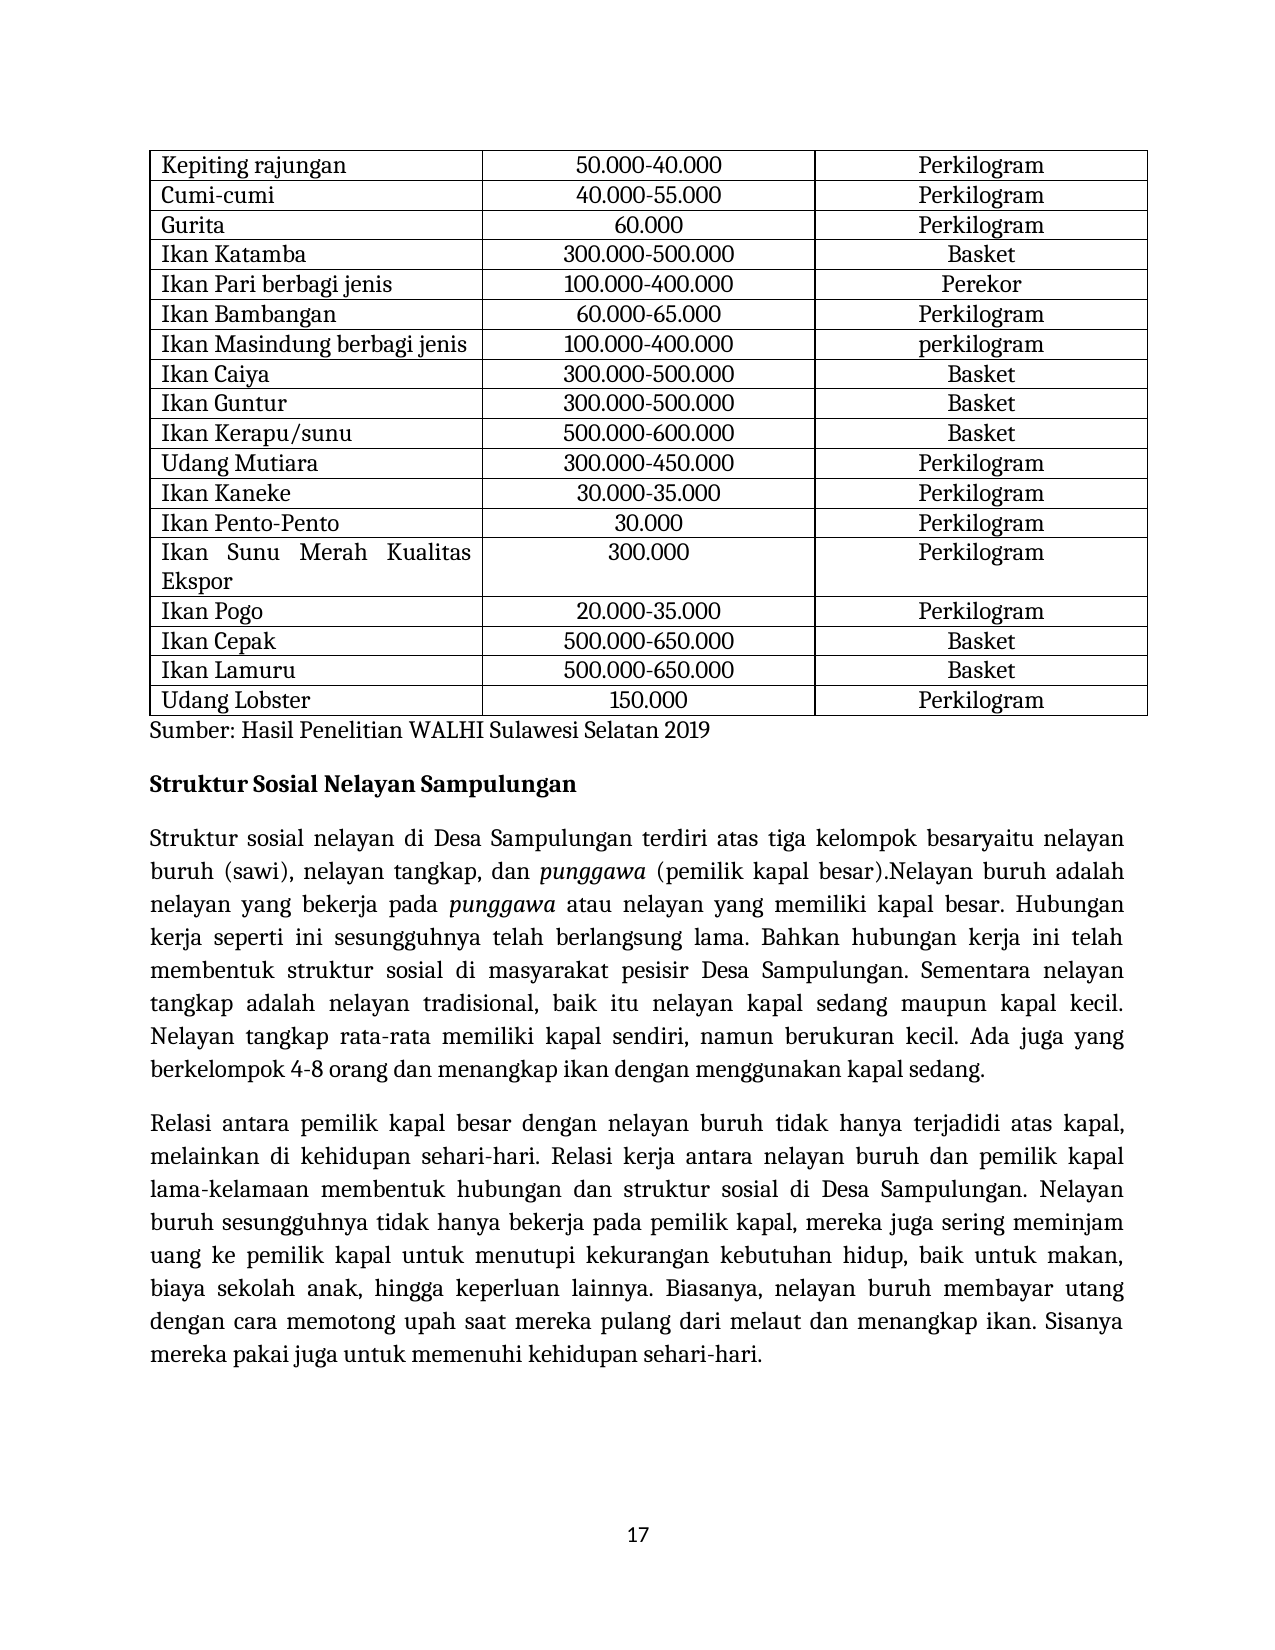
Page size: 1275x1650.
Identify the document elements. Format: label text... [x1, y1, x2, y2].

table_cell 60.000 [483, 211, 814, 239]
table_cell Perkilogram [816, 479, 1147, 507]
table_cell Basket [816, 389, 1147, 418]
table_cell Ikan Bambangan [151, 300, 482, 329]
table_cell Ikan Lamuru [151, 656, 482, 685]
table_cell Basket [816, 627, 1147, 655]
table_cell Perkilogram [816, 597, 1147, 626]
text Relasi antara pemilik kapal besar dengan nelayan buruh tidak hanya terjadidi atas kapal, melainkan di kehidupan sehari-hari. Relasi kerja antara nelayan buruh dan pemilik kapal lama-kelamaan membentuk hubungan dan struktur sosial di Desa Sampulungan. Nelayan buruh sesungguhnya tidak hanya bekerja pada pemilik kapal, mereka juga sering meminjam uang ke pemilik kapal untuk menutupi kekurangan kebutuhan hidup, baik untuk makan, biaya sekolah anak, hingga keperluan lainnya. Biasanya, nelayan buruh membayar utang dengan cara memotong upah saat mereka pulang dari melaut dan menangkap ikan. Sisanya mereka pakai juga untuk memenuhi kehidupan sehari-hari. [150, 1109, 1125, 1369]
table_cell 100.000-400.000 [483, 330, 814, 358]
table_cell Perkilogram [816, 300, 1147, 329]
table_cell 60.000-65.000 [483, 300, 814, 329]
table_cell Udang Lobster [151, 686, 482, 715]
table_cell 150.000 [483, 686, 814, 715]
table_cell 20.000-35.000 [483, 597, 814, 626]
table_cell 30.000-35.000 [483, 479, 814, 507]
table_cell Basket [816, 419, 1147, 448]
table_cell Basket [816, 240, 1147, 269]
table_cell Kepiting rajungan [151, 151, 482, 180]
table_cell 500.000-650.000 [483, 627, 814, 655]
table_cell Ikan Pogo [151, 597, 482, 626]
table_cell Ikan Caiya [151, 360, 482, 388]
table_cell Perkilogram [816, 449, 1147, 478]
table_cell 40.000-55.000 [483, 181, 814, 209]
table_cell 500.000-600.000 [483, 419, 814, 448]
table_cell Ikan Kaneke [151, 479, 482, 507]
table_cell Ikan Pento-Pento [151, 509, 482, 537]
text Struktur sosial nelayan di Desa Sampulungan terdiri atas tiga kelompok besaryaitu nelayan buruh (sawi), nelayan tangkap, dan punggawa (pemilik kapal besar).Nelayan buruh adalah nelayan yang bekerja pada punggawa atau nelayan yang memiliki kapal besar. Hubungan kerja seperti ini sesungguhnya telah berlangsung lama. Bahkan hubungan kerja ini telah membentuk struktur sosial di masyarakat pesisir Desa Sampulungan. Sementara nelayan tangkap adalah nelayan tradisional, baik itu nelayan kapal sedang maupun kapal kecil. Nelayan tangkap rata-rata memiliki kapal sendiri, namun berukuran kecil. Ada juga yang berkelompok 4-8 orang dan menangkap ikan dengan menggunakan kapal sedang. [150, 824, 1125, 1084]
table_cell Perkilogram [816, 211, 1147, 239]
table_cell Perekor [816, 270, 1147, 299]
table_cell 300.000-450.000 [483, 449, 814, 478]
table_cell Perkilogram [816, 181, 1147, 209]
table_cell 50.000-40.000 [483, 151, 814, 180]
table_cell Perkilogram [816, 509, 1147, 537]
table_cell Ikan Katamba [151, 240, 482, 269]
table_cell Perkilogram [816, 151, 1147, 180]
table_cell Ikan Sunu Merah Kualitas Ekspor [151, 538, 482, 596]
table_cell Basket [816, 360, 1147, 388]
table_cell Ikan Guntur [151, 389, 482, 418]
table_cell Ikan Kerapu/sunu [151, 419, 482, 448]
table_cell Perkilogram [816, 686, 1147, 715]
table_cell Cumi-cumi [151, 181, 482, 209]
table_cell 500.000-650.000 [483, 656, 814, 685]
text Sumber: Hasil Penelitian WALHI Sulawesi Selatan 2019 [150, 716, 1125, 745]
table_cell 300.000-500.000 [483, 240, 814, 269]
table_cell perkilogram [816, 330, 1147, 358]
table_cell 100.000-400.000 [483, 270, 814, 299]
table_cell Ikan Cepak [151, 627, 482, 655]
table_cell Udang Mutiara [151, 449, 482, 478]
table_cell Ikan Pari berbagi jenis [151, 270, 482, 299]
table_cell Basket [816, 656, 1147, 685]
table_cell 300.000-500.000 [483, 389, 814, 418]
table_cell 30.000 [483, 509, 814, 537]
table_cell 300.000 [483, 538, 814, 596]
table_cell Gurita [151, 211, 482, 239]
table_cell Perkilogram [816, 538, 1147, 596]
table_cell Ikan Masindung berbagi jenis [151, 330, 482, 358]
table_cell 300.000-500.000 [483, 360, 814, 388]
text Struktur Sosial Nelayan Sampulungan [150, 770, 1125, 799]
